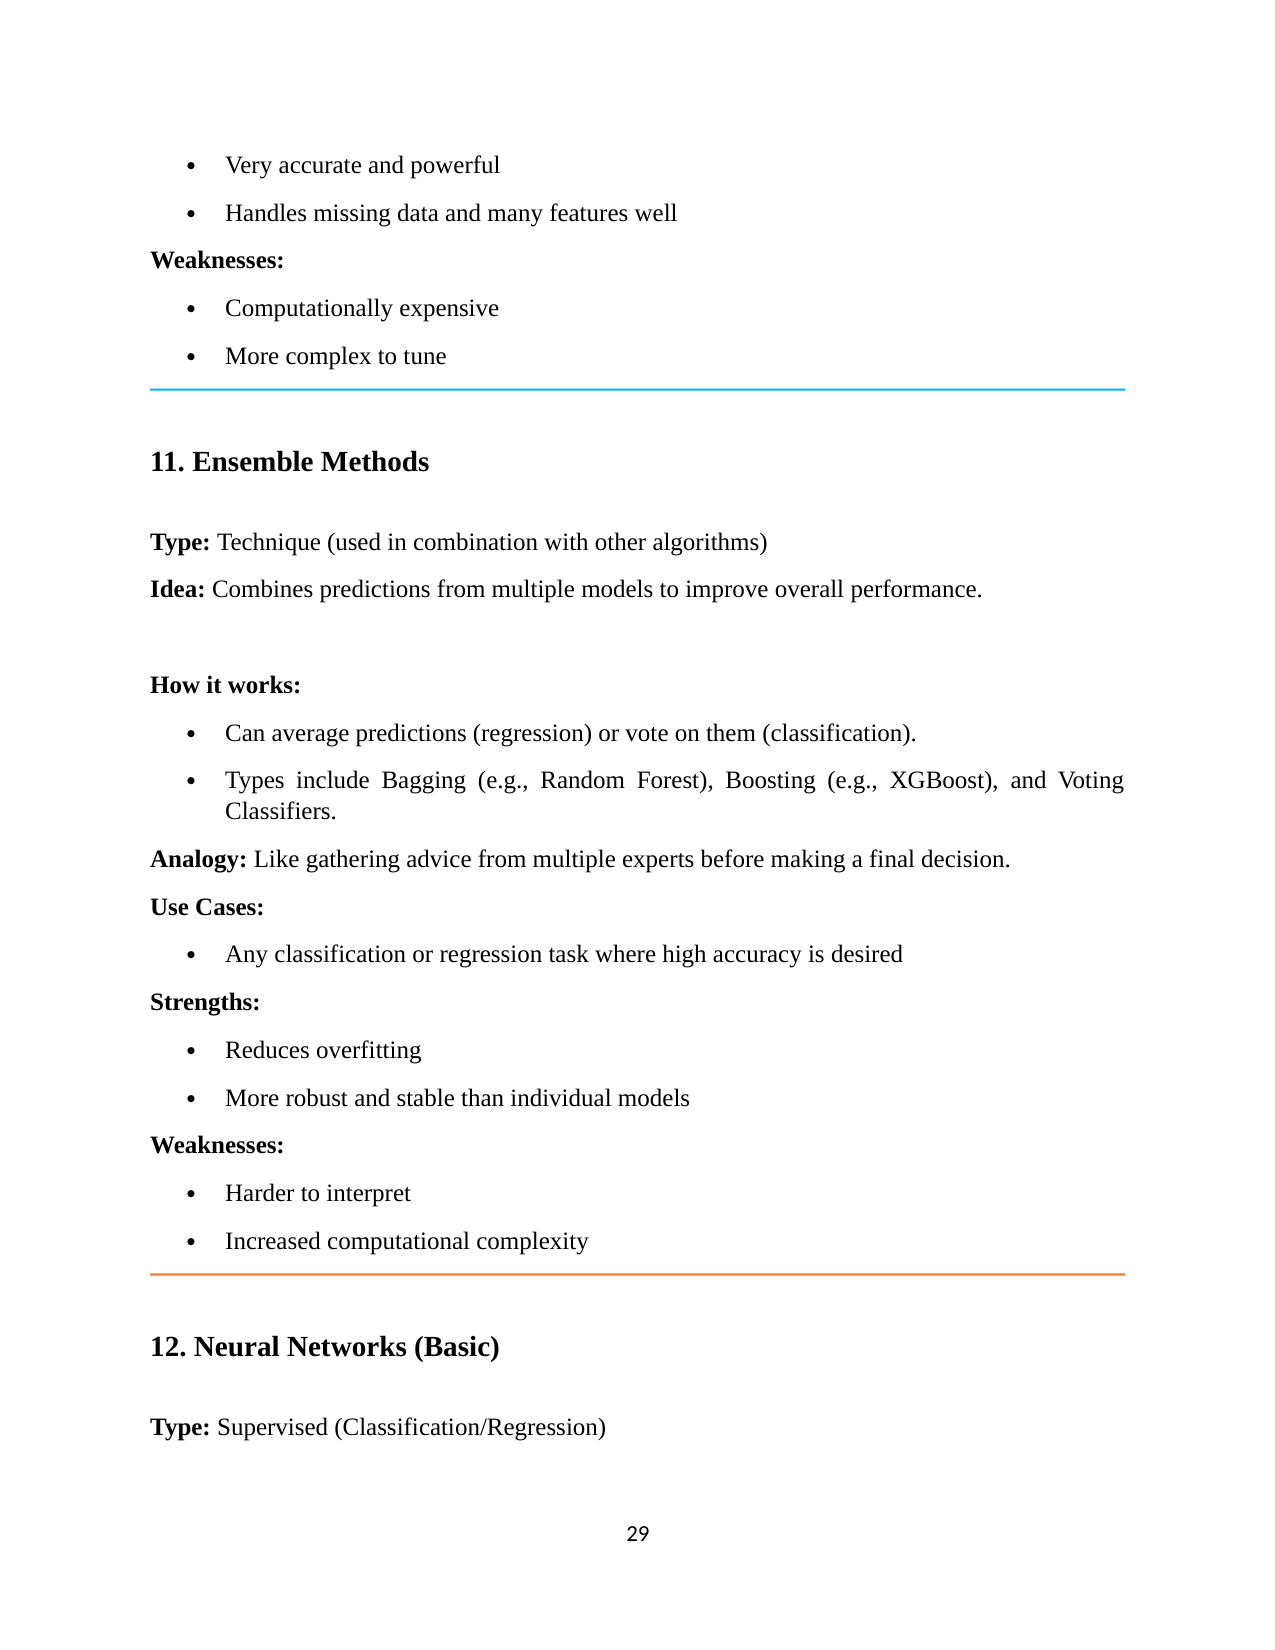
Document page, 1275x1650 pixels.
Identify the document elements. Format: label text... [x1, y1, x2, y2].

list Handles missing data and many features well [187, 198, 1125, 226]
text Strengths: [150, 987, 1125, 1016]
text Analogy: Like gathering advice from multiple experts before making a final decision. [150, 844, 1125, 873]
subtitle 12. Neural Networks (Basic) [150, 1329, 1125, 1362]
list Harder to interpret [187, 1178, 1125, 1207]
text Weaknesses: [150, 245, 1125, 274]
text Type: Technique (used in combination with other algorithms) [150, 527, 1125, 556]
list More complex to tune [187, 341, 1125, 369]
text Type: Supervised (Classification/Regression) [150, 1412, 1125, 1440]
list Computationally expensive [187, 293, 1125, 322]
list Can average predictions (regression) or vote on them (classification). [187, 718, 1125, 746]
text Weaknesses: [150, 1130, 1125, 1159]
text Use Cases: [150, 892, 1125, 921]
list Very accurate and powerful [187, 150, 1125, 179]
list Increased computational complexity [187, 1226, 1125, 1254]
text Idea: Combines predictions from multiple models to improve overall performance. [150, 574, 1125, 603]
list Any classification or regression task where high accuracy is desired [187, 939, 1125, 968]
subtitle 11. Ensemble Methods [150, 444, 1125, 477]
list More robust and stable than individual models [187, 1083, 1125, 1111]
list Types include Bagging (e.g., Random Forest), Boosting (e.g., XGBoost), and Voting Classifiers. [187, 765, 1125, 825]
list Reduces overfitting [187, 1035, 1125, 1064]
text How it works: [150, 670, 1125, 699]
